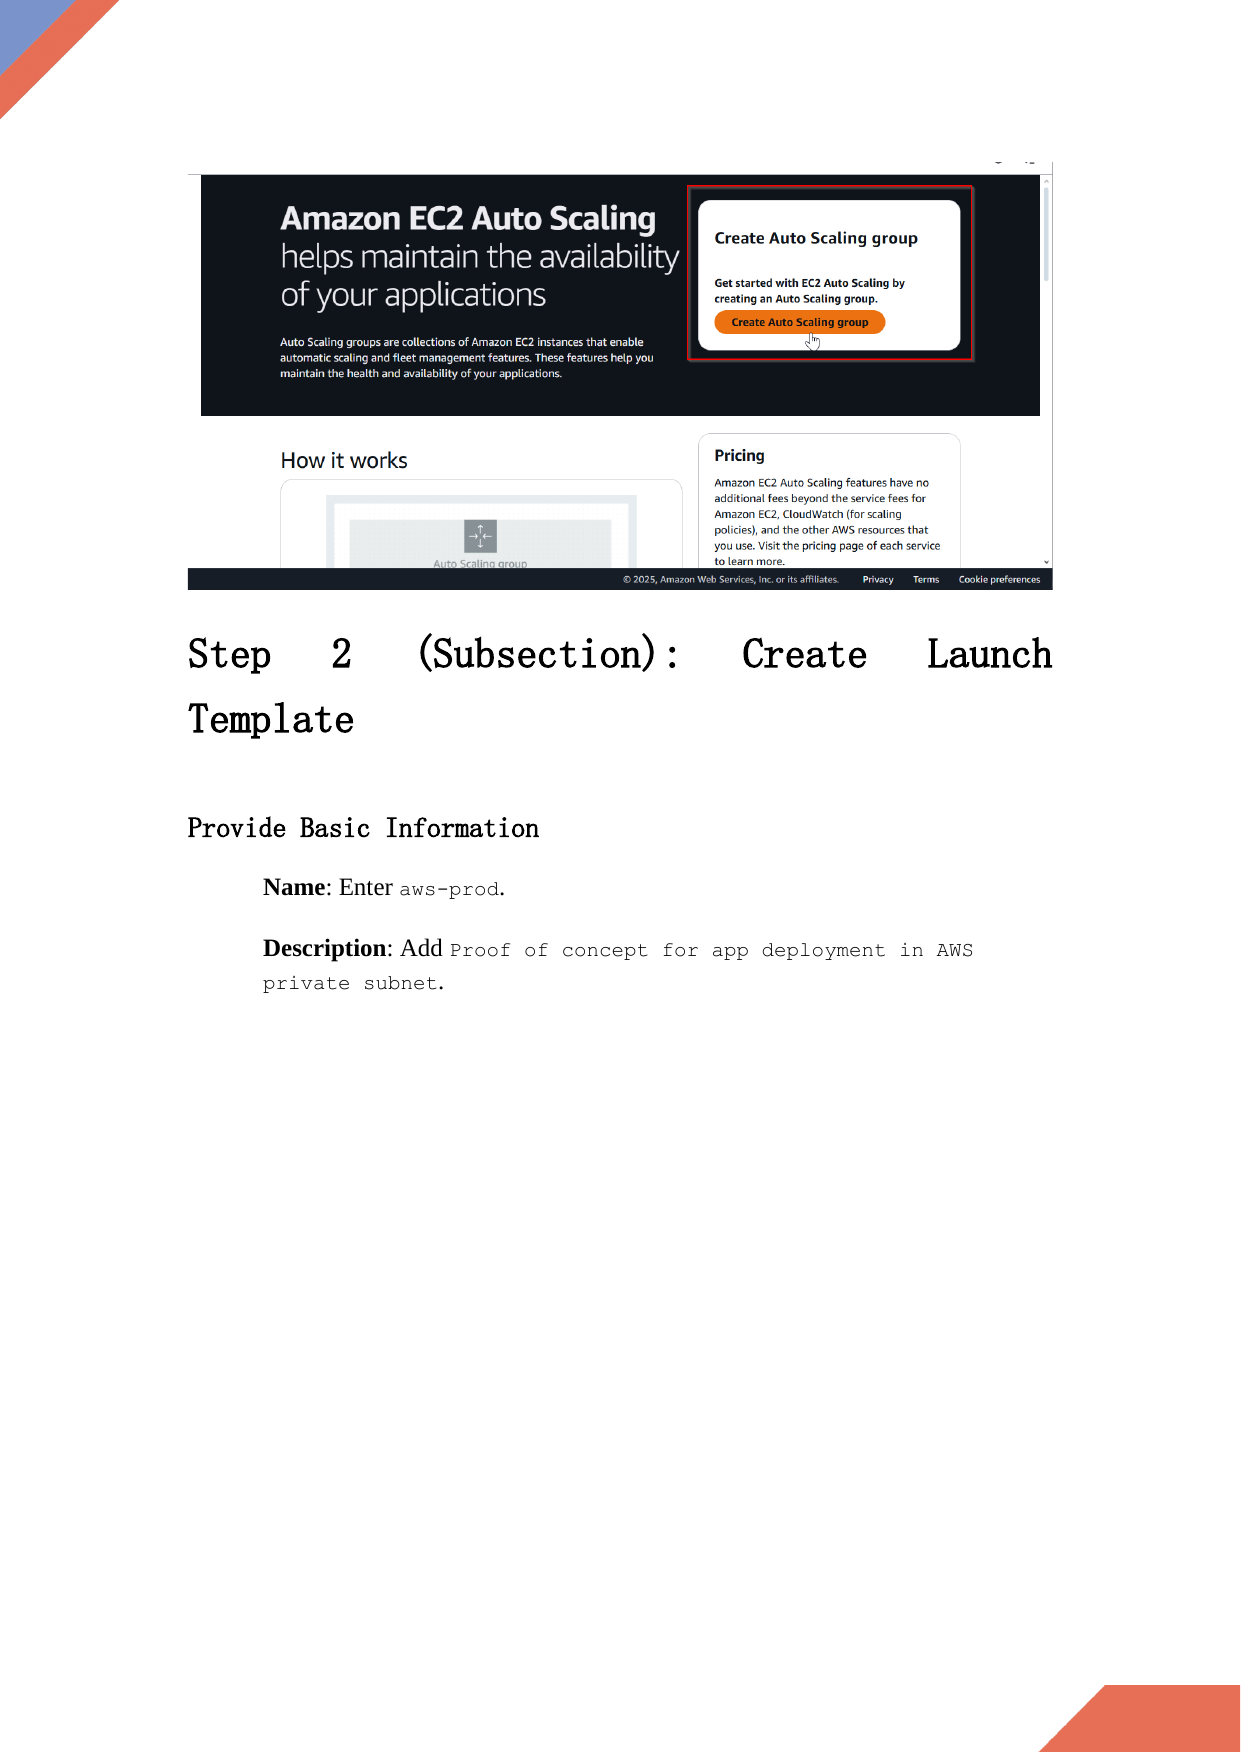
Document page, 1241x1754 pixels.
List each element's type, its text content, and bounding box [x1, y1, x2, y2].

text Step 2 (Subsection): Create Launch Template [188, 617, 1053, 747]
subtitle Provide Basic Information [188, 809, 1053, 841]
text Name: Enter aws-prod. [263, 870, 1053, 903]
text Description: Add Proof of concept for app deployment in AWS private subnet. [263, 932, 1053, 997]
picture [0, 0, 1241, 1752]
